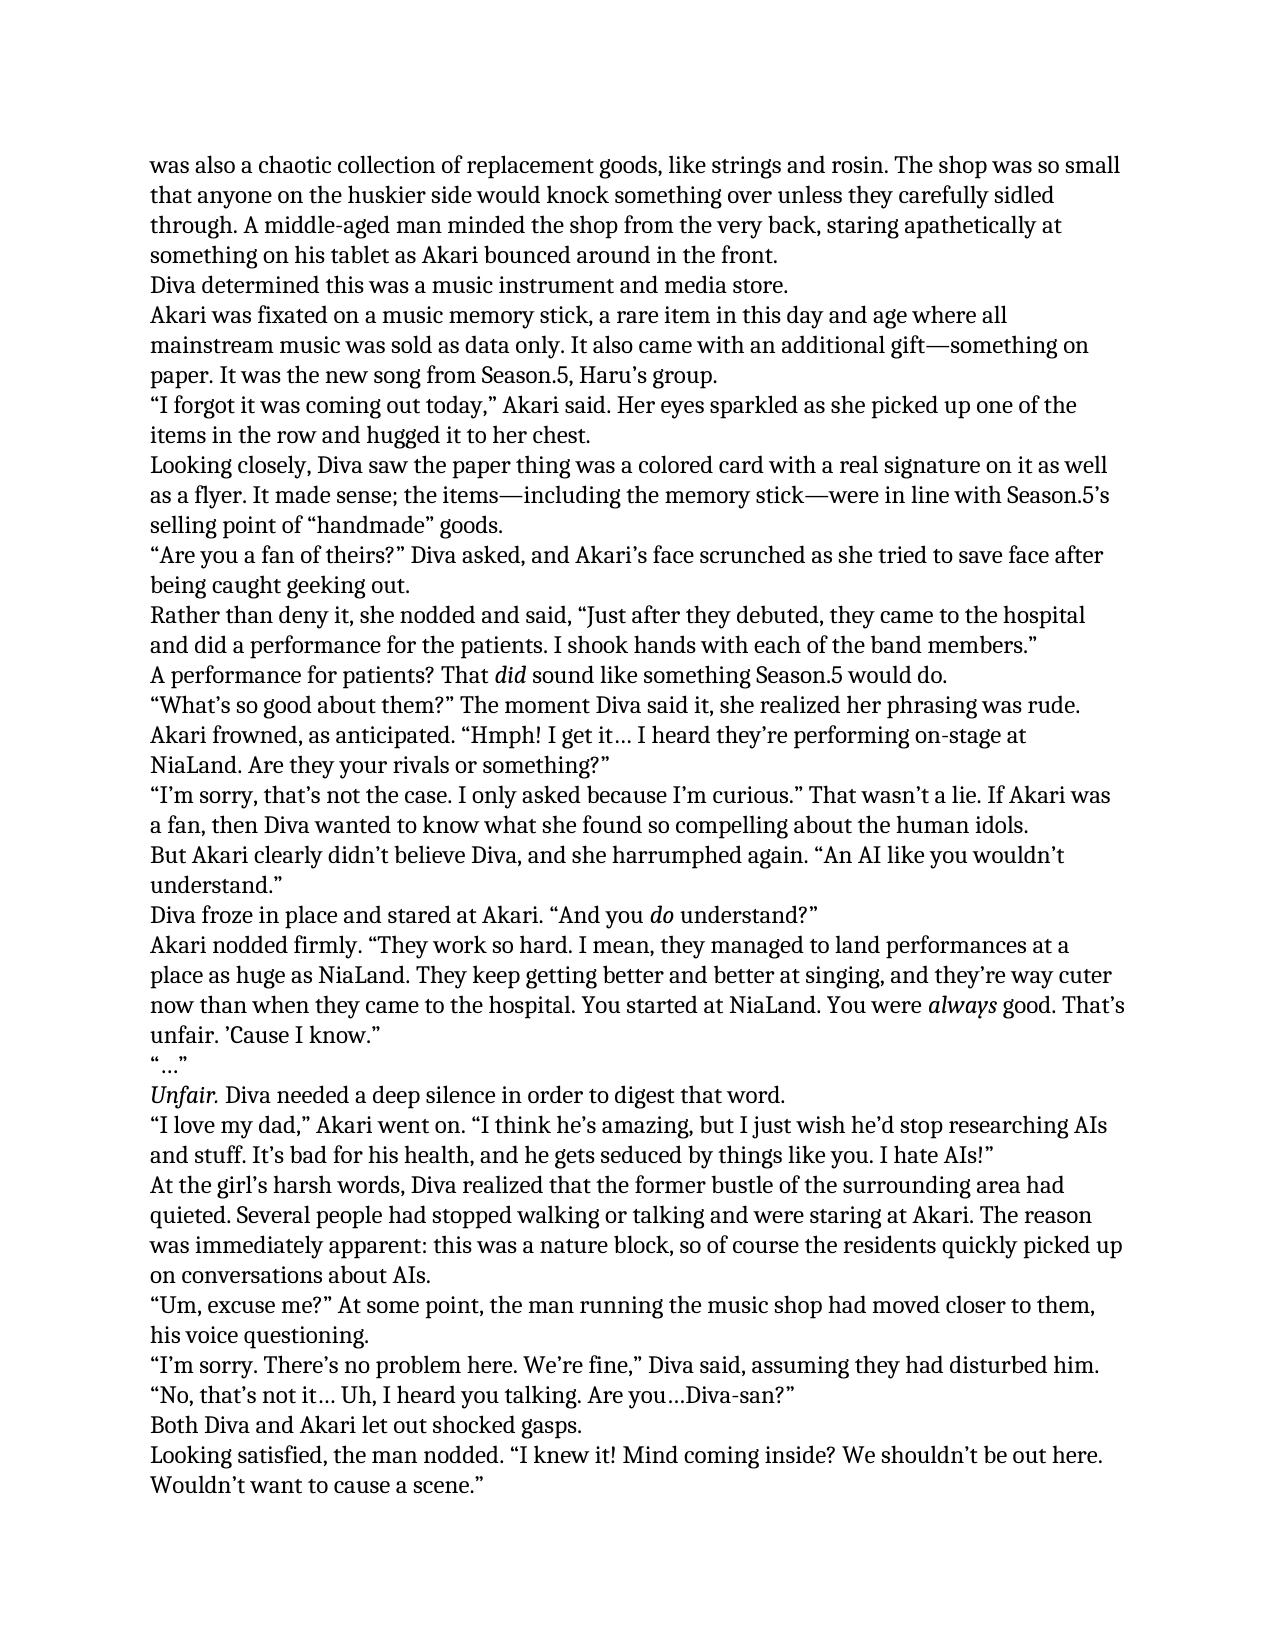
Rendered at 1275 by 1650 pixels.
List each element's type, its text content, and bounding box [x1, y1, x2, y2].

text Diva froze in place and stared at Akari. “And you do understand?” [150, 900, 1125, 930]
text At the girl’s harsh words, Diva realized that the former bustle of the surrounding area had quieted. Several people had stopped walking or talking and were staring at Akari. The reason was immediately apparent: this was a nature block, so of course the residents quickly picked up on conversations about AIs. [150, 1170, 1125, 1290]
text Both Diva and Akari let out shocked gasps. [150, 1410, 1125, 1440]
text Rather than deny it, she nodded and said, “Just after they debuted, they came to the hospital and did a performance for the patients. I shook hands with each of the band members.” [150, 600, 1125, 660]
text But Akari clearly didn’t believe Diva, and she harrumphed again. “An AI like you wouldn’t understand.” [150, 840, 1125, 900]
text Diva determined this was a music instrument and media store. [150, 270, 1125, 300]
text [150, 150, 1125, 270]
text Looking satisfied, the man nodded. “I knew it! Mind coming inside? We shouldn’t be out here. Wouldn’t want to cause a scene.” [150, 1440, 1125, 1500]
text “Are you a fan of theirs?” Diva asked, and Akari’s face scrunched as she tried to save face after being caught geeking out. [150, 540, 1125, 600]
text Akari nodded firmly. “They work so hard. I mean, they managed to land performances at a place as huge as NiaLand. They keep getting better and better at singing, and they’re way cuter now than when they came to the hospital. You started at NiaLand. You were always good. That’s unfair. ’Cause I know.” [150, 930, 1125, 1050]
text “What’s so good about them?” The moment Diva said it, she realized her phrasing was rude. [150, 690, 1125, 720]
text Akari frowned, as anticipated. “Hmph! I get it… I heard they’re performing on-stage at NiaLand. Are they your rivals or something?” [150, 720, 1125, 780]
text “Um, excuse me?” At some point, the man running the music shop had moved closer to them, his voice questioning. [150, 1290, 1125, 1350]
text “I love my dad,” Akari went on. “I think he’s amazing, but I just wish he’d stop researching AIs and stuff. It’s bad for his health, and he gets seduced by things like you. I hate AIs!” [150, 1110, 1125, 1170]
text “No, that’s not it… Uh, I heard you talking. Are you…Diva-san?” [150, 1380, 1125, 1410]
text Akari was fixated on a music memory stick, a rare item in this day and age where all mainstream music was sold as data only. It also came with an additional gift—something on paper. It was the new song from Season.5, Haru’s group. [150, 300, 1125, 390]
text “…” [150, 1050, 1125, 1080]
text “I’m sorry, that’s not the case. I only asked because I’m curious.” That wasn’t a lie. If Akari was a fan, then Diva wanted to know what she found so compelling about the human idols. [150, 780, 1125, 840]
text Looking closely, Diva saw the paper thing was a colored card with a real signature on it as well as a flyer. It made sense; the items—including the memory stick—were in line with Season.5’s selling point of “handmade” goods. [150, 450, 1125, 540]
text A performance for patients? That did sound like something Season.5 would do. [150, 660, 1125, 690]
text Unfair. Diva needed a deep silence in order to digest that word. [150, 1080, 1125, 1110]
text “I’m sorry. There’s no problem here. We’re fine,” Diva said, assuming they had disturbed him. [150, 1350, 1125, 1380]
text “I forgot it was coming out today,” Akari said. Her eyes sparkled as she picked up one of the items in the row and hugged it to her chest. [150, 390, 1125, 450]
